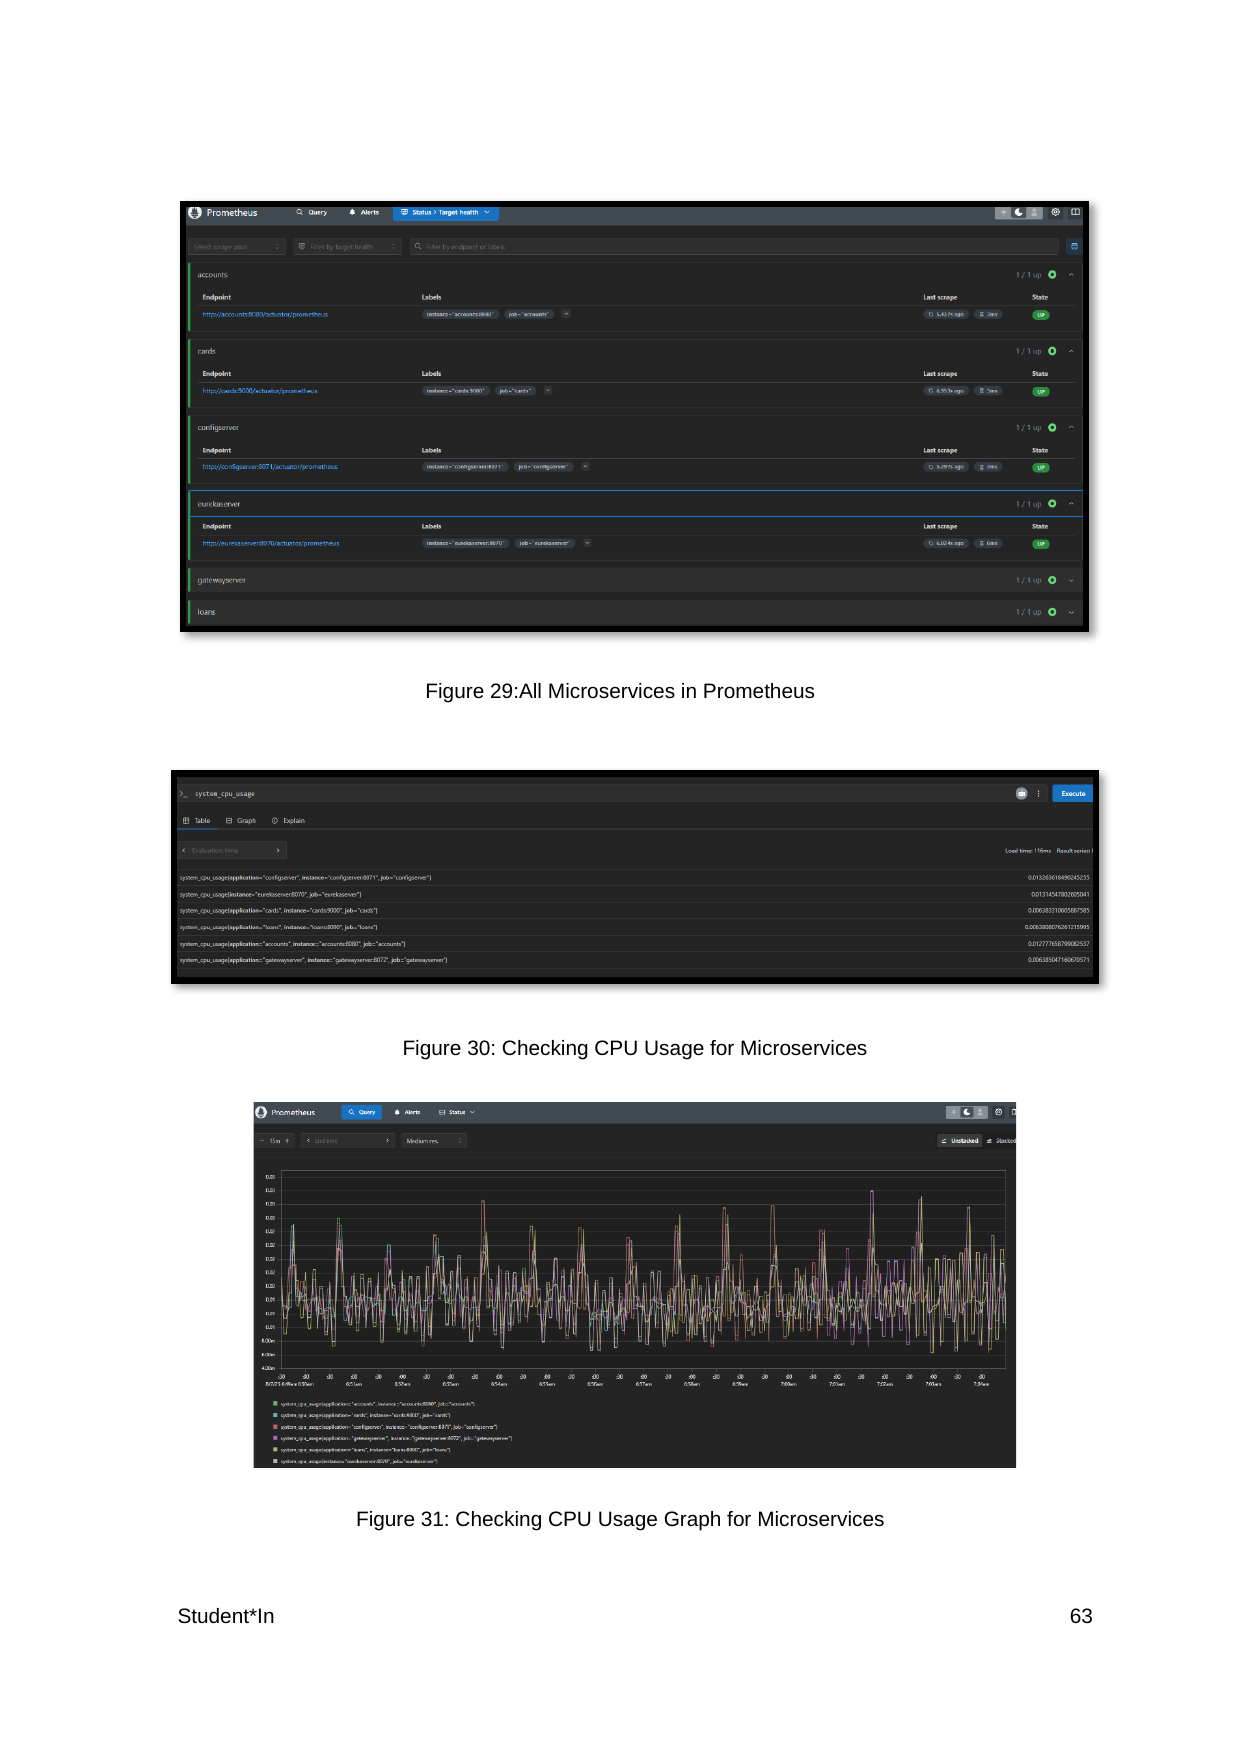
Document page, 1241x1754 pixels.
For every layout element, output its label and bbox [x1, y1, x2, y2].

picture [253, 1102, 1017, 1468]
picture [177, 777, 1093, 977]
picture [186, 207, 1083, 626]
